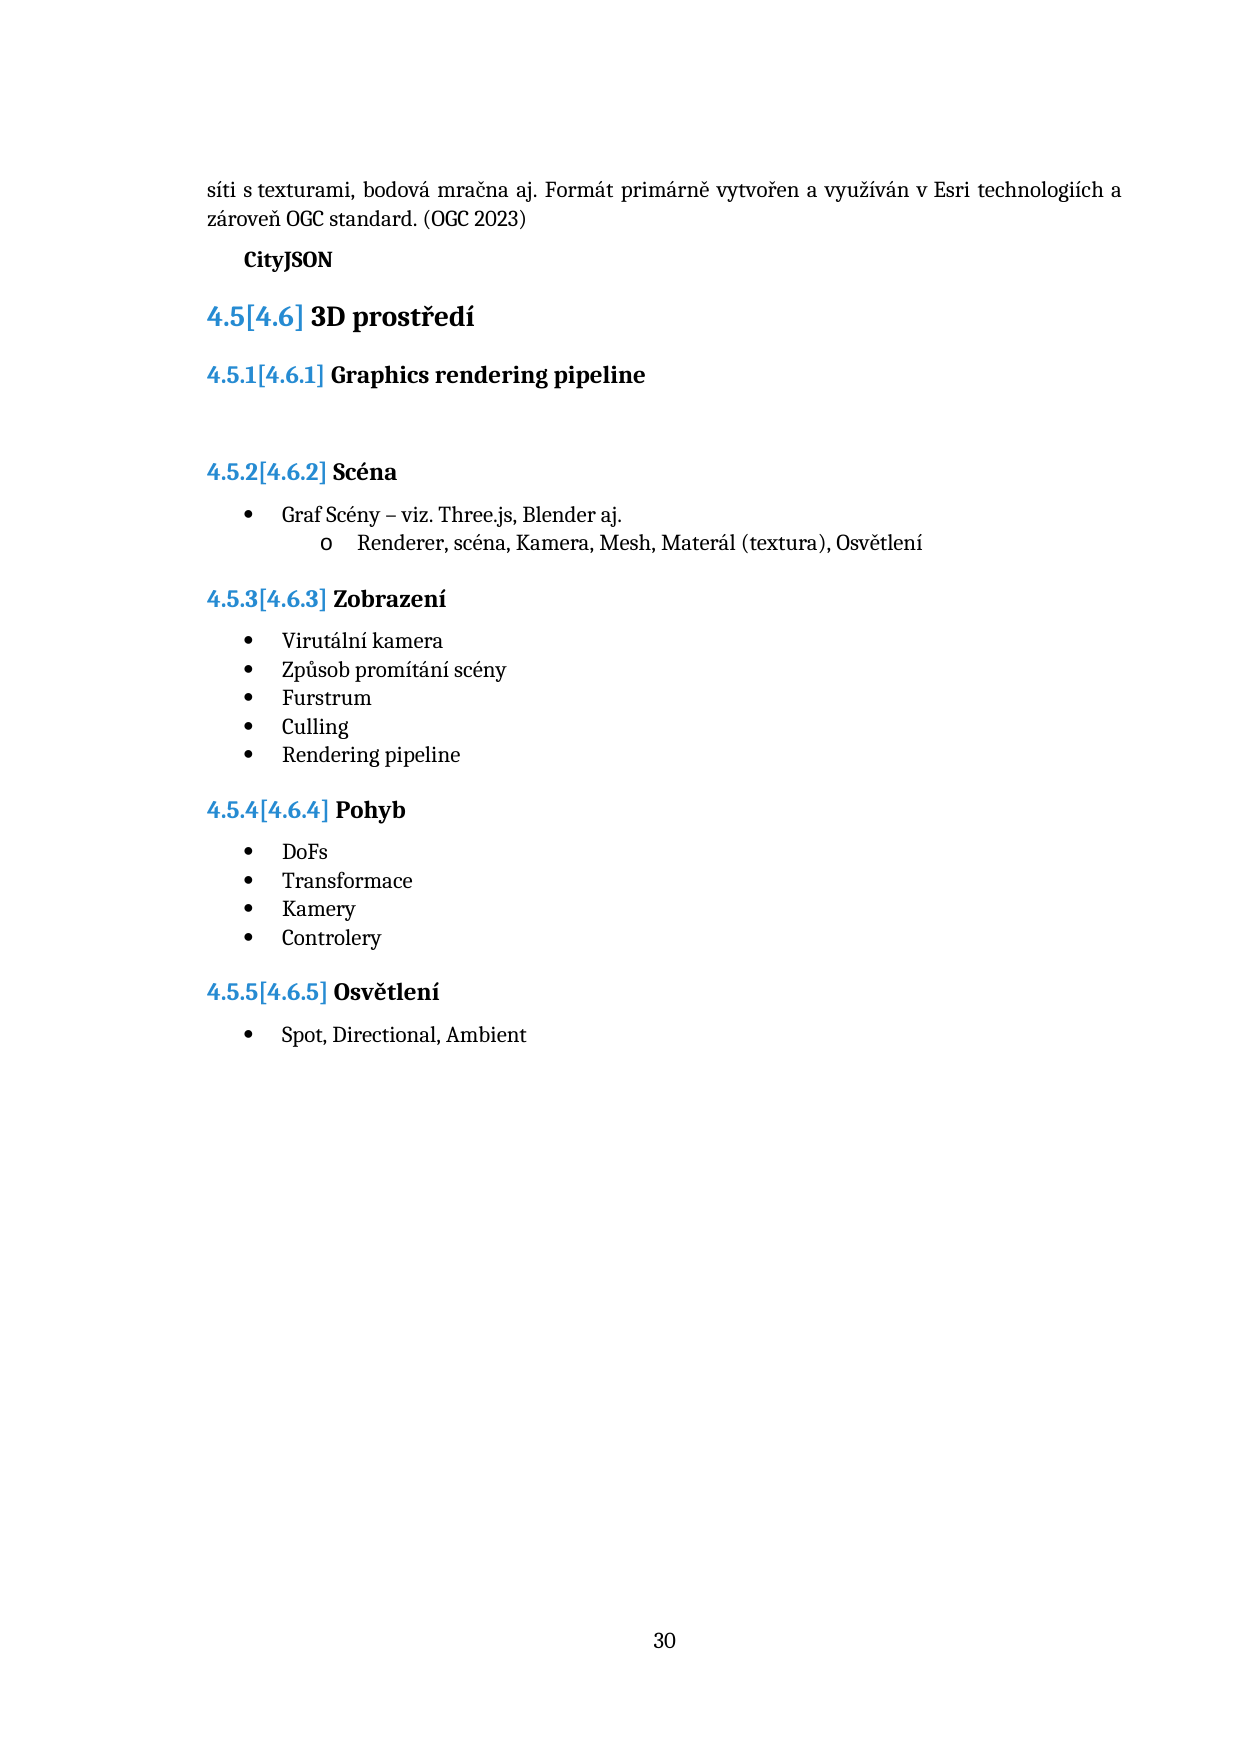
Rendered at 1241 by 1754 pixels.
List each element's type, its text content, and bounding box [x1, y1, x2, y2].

list Furstrum [244, 685, 1122, 712]
list Graf Scény – viz. Three.js, Blender aj. [244, 502, 1122, 528]
subtitle Osvětlení [207, 978, 1122, 1007]
subtitle 3D prostředí [207, 300, 1122, 333]
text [207, 177, 1122, 232]
subtitle Zobrazení [207, 585, 1122, 613]
list Controlery [244, 924, 1122, 951]
text CityJSON [207, 247, 1122, 273]
list Transformace [244, 867, 1122, 894]
list Kamery [244, 896, 1122, 922]
list Virutální kamera [244, 628, 1122, 655]
list Culling [244, 714, 1122, 740]
list Renderer, scéna, Kamera, Mesh, Materál (textura), Osvětlení [319, 530, 1122, 558]
subtitle Scéna [207, 458, 1122, 487]
subtitle Graphics rendering pipeline [207, 361, 1122, 390]
list Spot, Directional, Ambient [244, 1021, 1122, 1048]
list DoFs [244, 839, 1122, 865]
subtitle Pohyb [207, 796, 1122, 824]
list Rendering pipeline [244, 742, 1122, 768]
list Způsob promítání scény [244, 657, 1122, 683]
